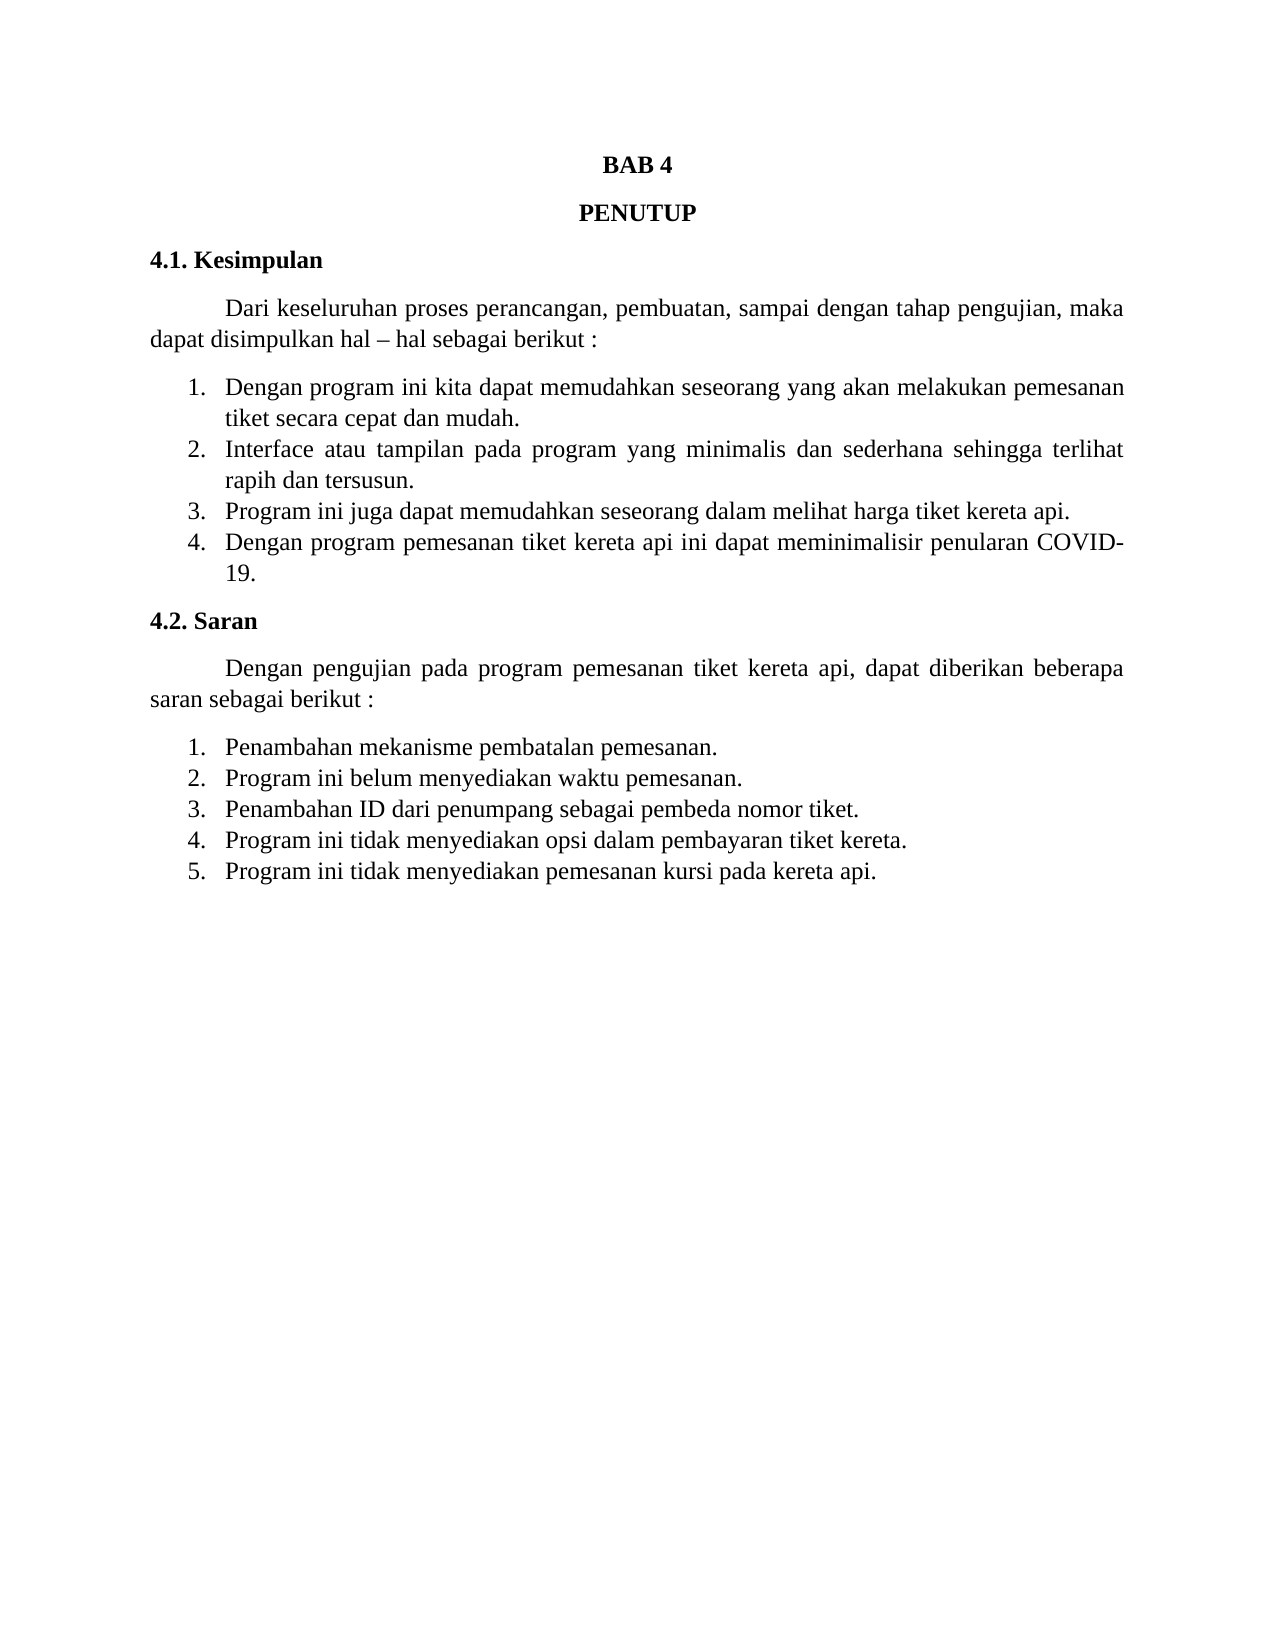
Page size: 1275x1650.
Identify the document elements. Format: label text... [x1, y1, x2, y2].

list Interface atau tampilan pada program yang minimalis dan sederhana sehingga terlihat rapih dan tersusun. [187, 434, 1125, 494]
list Program ini tidak menyediakan pemesanan kursi pada kereta api. [187, 856, 1125, 885]
text Dengan pengujian pada program pemesanan tiket kereta api, dapat diberikan beberapa saran sebagai berikut : [150, 653, 1125, 713]
text 4.1. Kesimpulan [150, 245, 1125, 274]
text PENUTUP [150, 198, 1125, 226]
list Penambahan mekanisme pembatalan pemesanan. [187, 732, 1125, 761]
text 4.2. Saran [150, 606, 1125, 634]
text BAB 4 [150, 150, 1125, 179]
list Program ini belum menyediakan waktu pemesanan. [187, 763, 1125, 792]
list Program ini tidak menyediakan opsi dalam pembayaran tiket kereta. [187, 825, 1125, 854]
list Dengan program pemesanan tiket kereta api ini dapat meminimalisir penularan COVID-19. [187, 527, 1125, 587]
text Dari keseluruhan proses perancangan, pembuatan, sampai dengan tahap pengujian, maka dapat disimpulkan hal – hal sebagai berikut : [150, 293, 1125, 353]
list Program ini juga dapat memudahkan seseorang dalam melihat harga tiket kereta api. [187, 496, 1125, 525]
list Dengan program ini kita dapat memudahkan seseorang yang akan melakukan pemesanan tiket secara cepat dan mudah. [187, 372, 1125, 432]
list Penambahan ID dari penumpang sebagai pembeda nomor tiket. [187, 794, 1125, 823]
